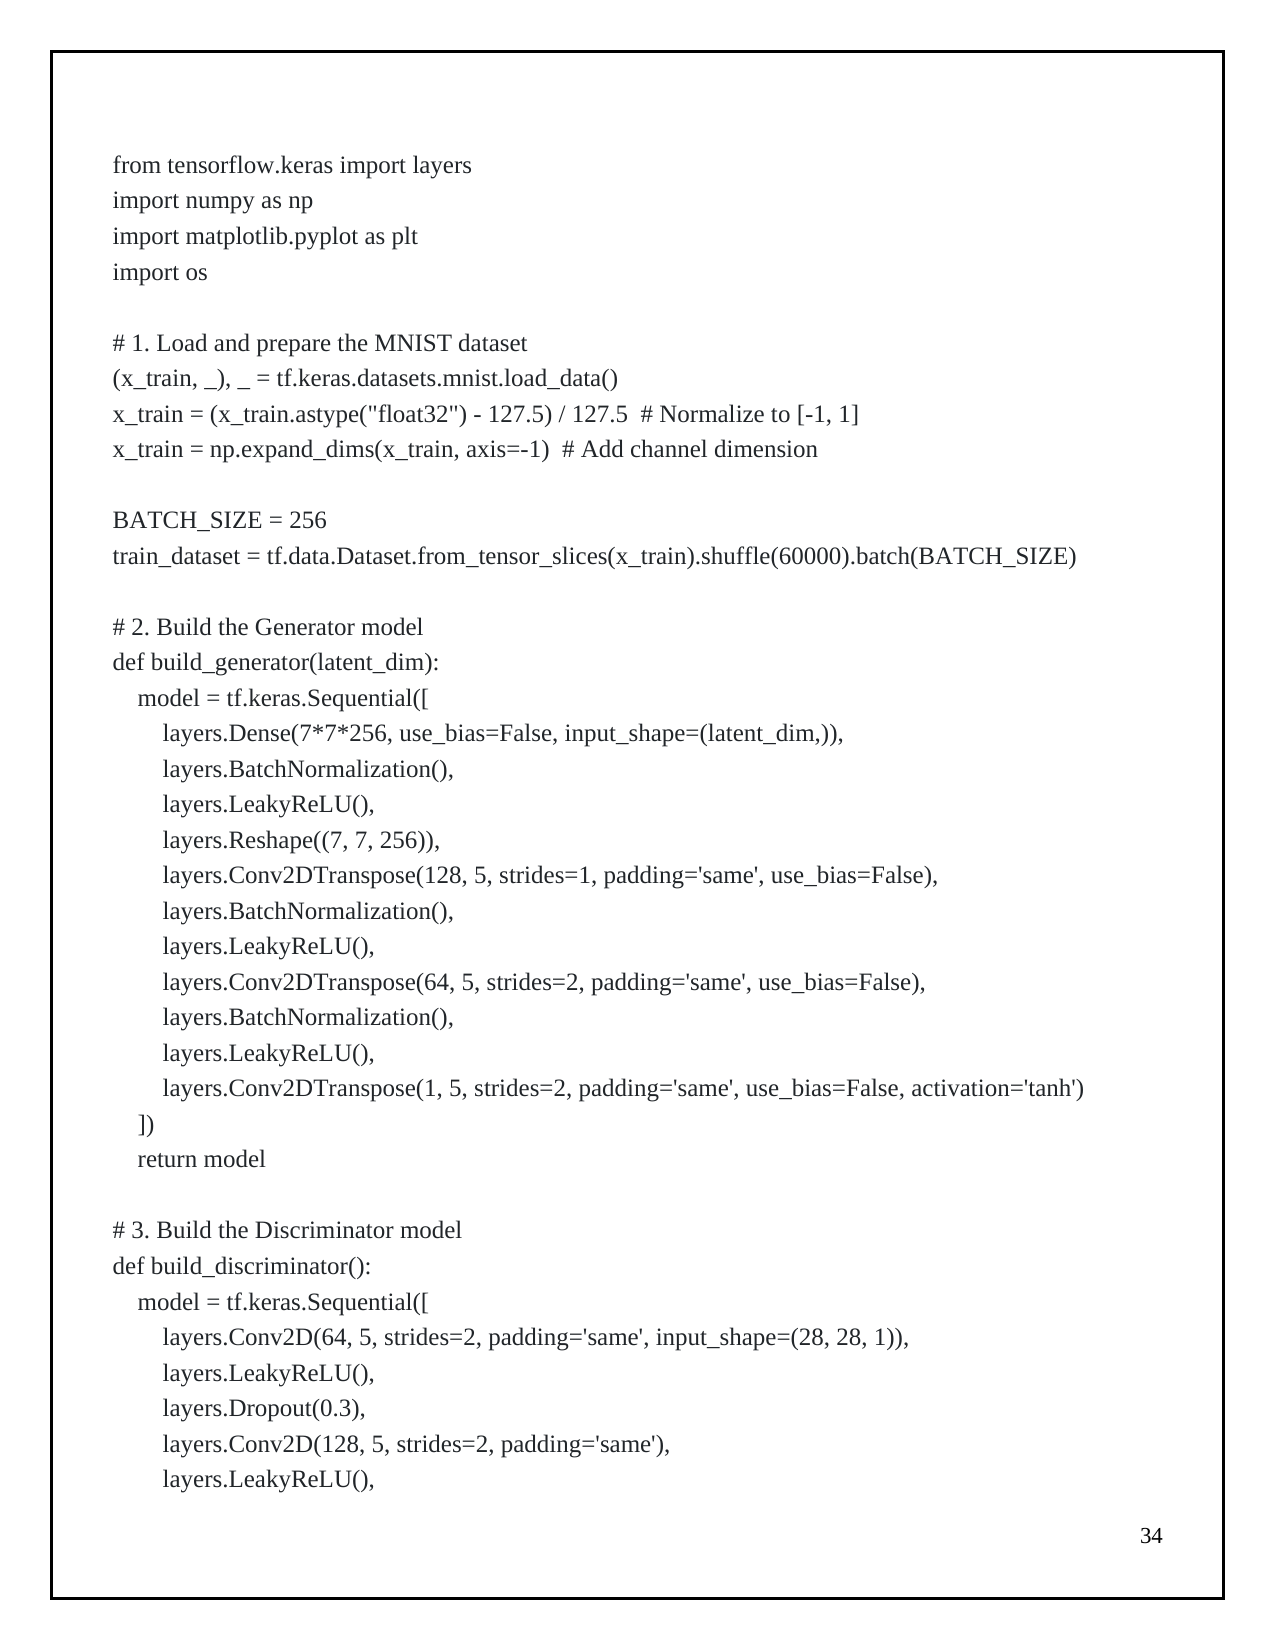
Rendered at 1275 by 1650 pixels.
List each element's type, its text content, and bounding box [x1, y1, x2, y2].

subtitle def build_generator(latent_dim): [112, 647, 1162, 676]
subtitle layers.LeakyReLU(), [112, 1038, 1162, 1067]
subtitle layers.LeakyReLU(), [112, 1464, 1162, 1493]
subtitle layers.BatchNormalization(), [112, 754, 1162, 783]
subtitle layers.Conv2D(64, 5, strides=2, padding='same', input_shape=(28, 28, 1)), [112, 1322, 1162, 1351]
subtitle layers.BatchNormalization(), [112, 1002, 1162, 1031]
subtitle ]) [112, 1109, 1162, 1138]
subtitle # 1. Load and prepare the MNIST dataset [112, 328, 1162, 356]
subtitle model = tf.keras.Sequential([ [112, 683, 1162, 712]
subtitle layers.Dense(7*7*256, use_bias=False, input_shape=(latent_dim,)), [112, 718, 1162, 747]
subtitle # 2. Build the Generator model [112, 612, 1162, 641]
subtitle layers.Conv2DTranspose(128, 5, strides=1, padding='same', use_bias=False), [112, 860, 1162, 889]
subtitle import os [112, 257, 1162, 285]
subtitle layers.Conv2DTranspose(64, 5, strides=2, padding='same', use_bias=False), [112, 967, 1162, 996]
subtitle import matplotlib.pyplot as plt [112, 221, 1162, 250]
subtitle x_train = np.expand_dims(x_train, axis=-1) # Add channel dimension [112, 434, 1162, 463]
subtitle from tensorflow.keras import layers [112, 150, 1162, 179]
subtitle return model [112, 1144, 1162, 1173]
subtitle (x_train, _), _ = tf.keras.datasets.mnist.load_data() [112, 363, 1162, 392]
subtitle layers.BatchNormalization(), [112, 896, 1162, 925]
subtitle layers.LeakyReLU(), [112, 1358, 1162, 1386]
subtitle # 3. Build the Discriminator model [112, 1216, 1162, 1244]
subtitle layers.Conv2DTranspose(1, 5, strides=2, padding='same', use_bias=False, activation='tanh') [112, 1073, 1162, 1102]
subtitle train_dataset = tf.data.Dataset.from_tensor_slices(x_train).shuffle(60000).batch(BATCH_SIZE) [112, 541, 1162, 569]
subtitle BATCH_SIZE = 256 [112, 505, 1162, 534]
subtitle layers.Dropout(0.3), [112, 1393, 1162, 1422]
subtitle layers.Conv2D(128, 5, strides=2, padding='same'), [112, 1429, 1162, 1457]
subtitle layers.Reshape((7, 7, 256)), [112, 825, 1162, 854]
subtitle layers.LeakyReLU(), [112, 789, 1162, 818]
subtitle x_train = (x_train.astype("float32") - 127.5) / 127.5 # Normalize to [-1, 1] [112, 399, 1162, 427]
subtitle def build_discriminator(): [112, 1251, 1162, 1280]
subtitle import numpy as np [112, 186, 1162, 214]
subtitle model = tf.keras.Sequential([ [112, 1287, 1162, 1315]
subtitle layers.LeakyReLU(), [112, 931, 1162, 960]
